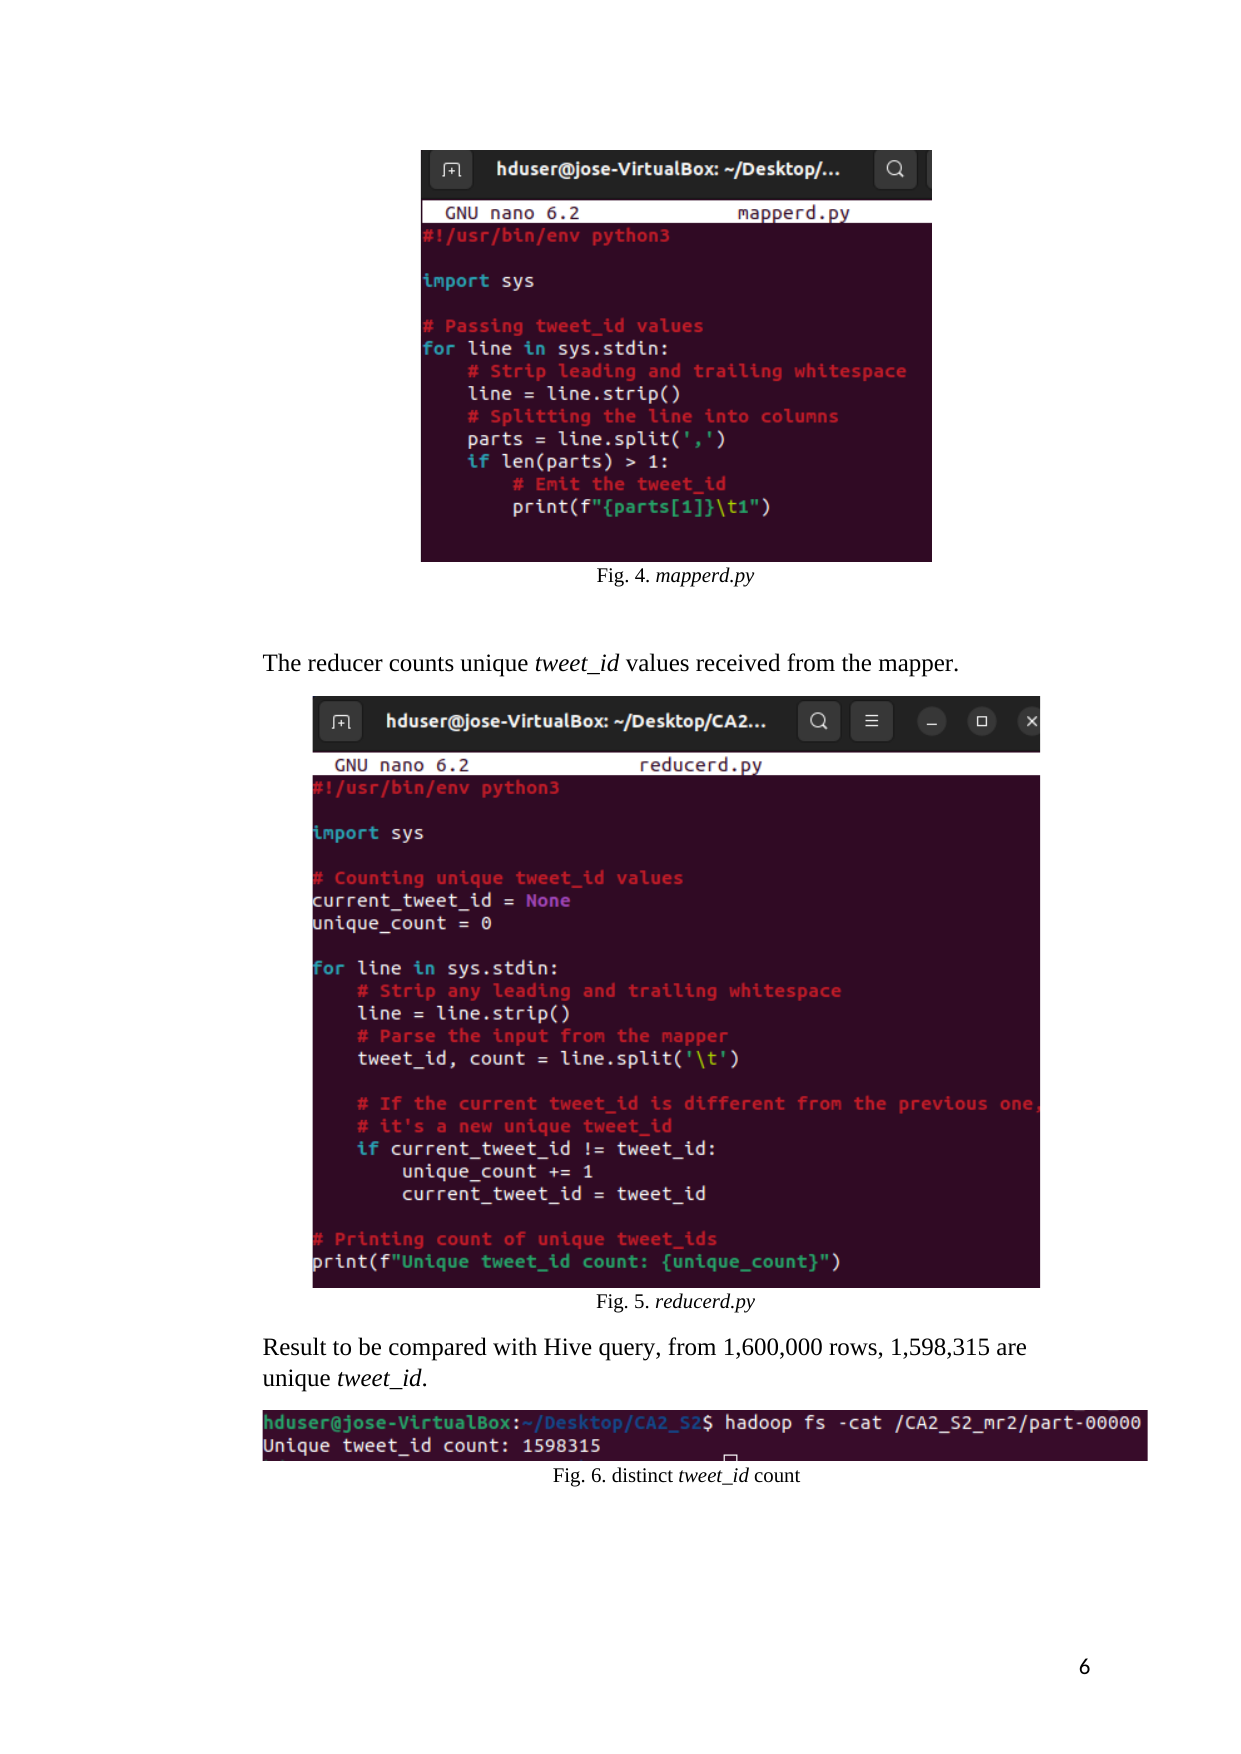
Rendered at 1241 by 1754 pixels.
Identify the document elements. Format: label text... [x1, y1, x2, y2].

text The reducer counts unique tweet_id values received from the mapper. [262, 648, 1090, 677]
text Fig. 6. distinct tweet_id count [262, 1461, 1090, 1487]
picture [262, 1410, 1148, 1461]
text Result to be compared with Hive query, from 1,600,000 rows, 1,598,315 are unique tweet_id. [262, 1332, 1090, 1392]
picture [420, 150, 932, 562]
picture [312, 696, 1041, 1288]
